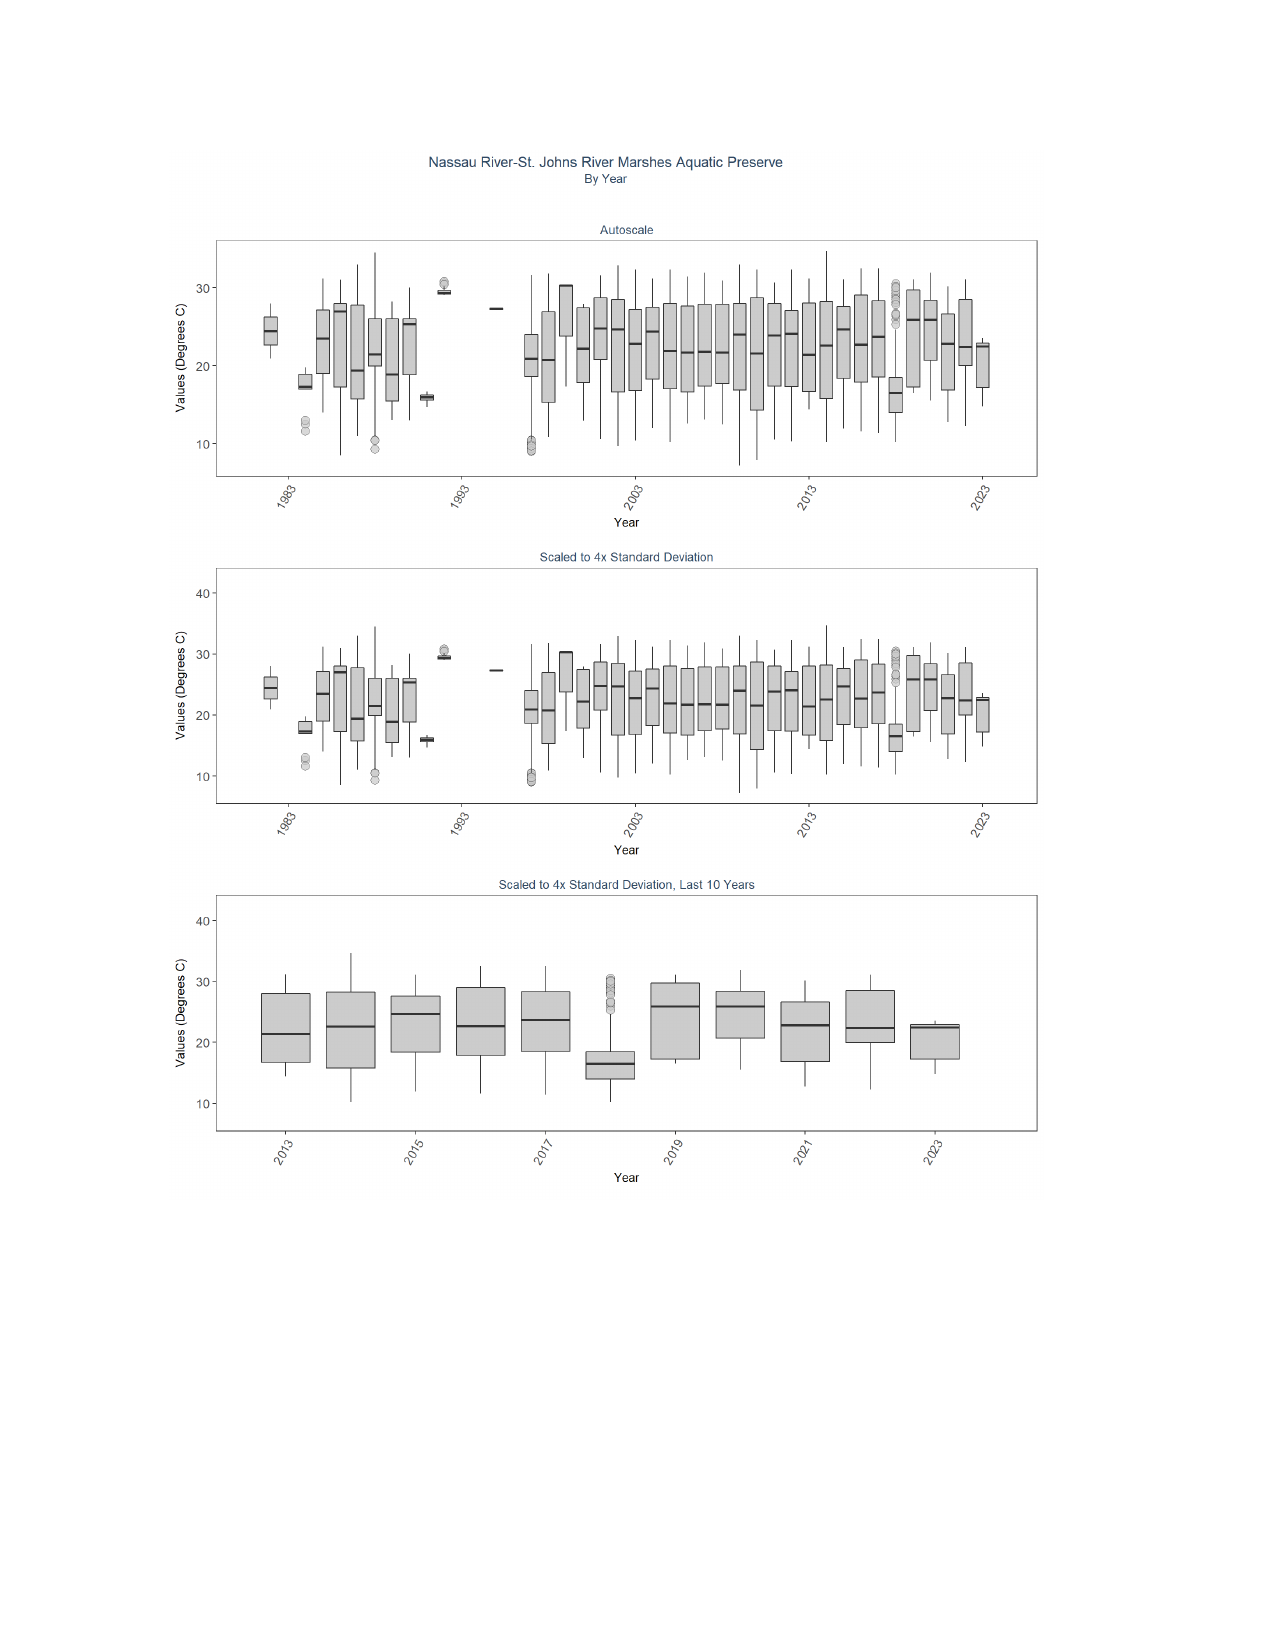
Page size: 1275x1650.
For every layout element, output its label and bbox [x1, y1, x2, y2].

picture [168, 150, 1044, 1200]
